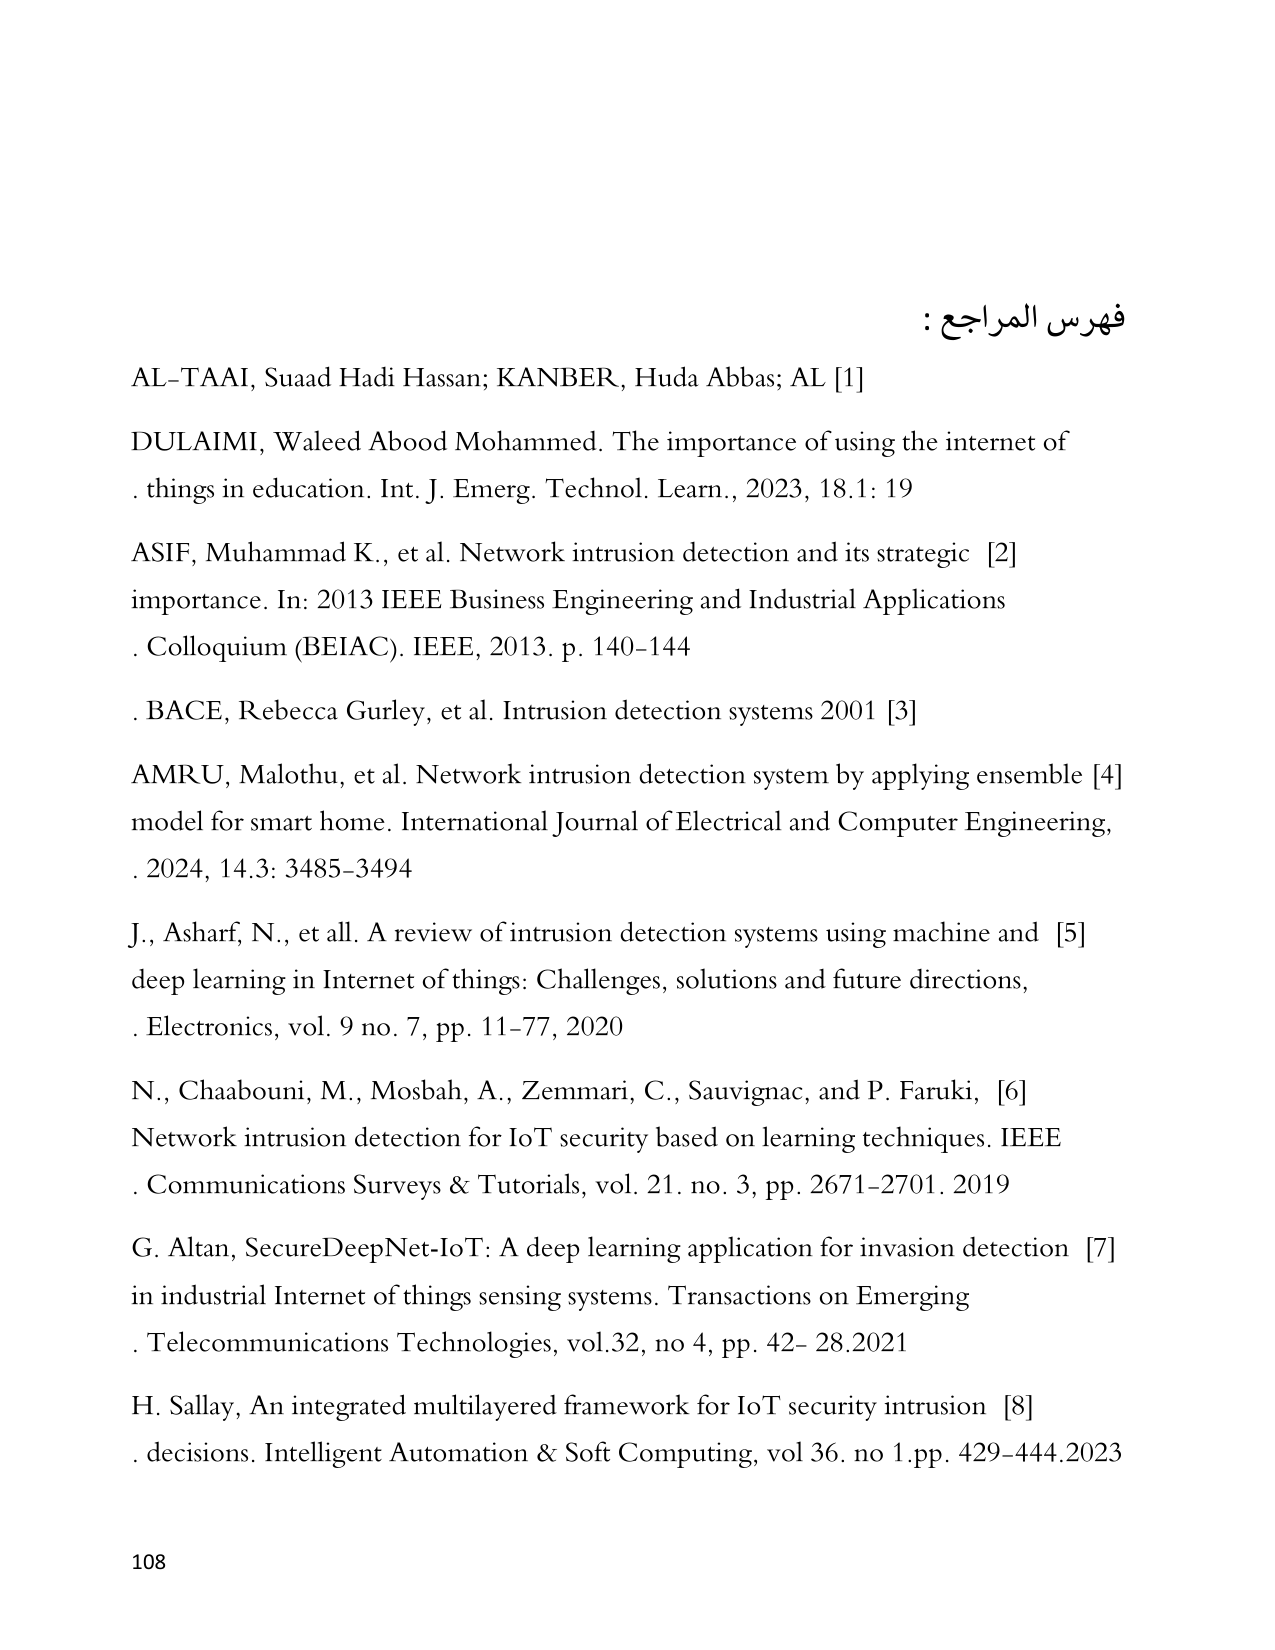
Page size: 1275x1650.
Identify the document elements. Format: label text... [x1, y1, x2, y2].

text [3] BACE, Rebecca Gurley, et al. Intrusion detection systems 2001 . [131, 692, 1126, 736]
text [5] J., Asharf, N., et all. A review of intrusion detection systems using machine and deep learning in Internet of things: Challenges, solutions and future directions, Electronics, vol. 9 no. 7, pp. 11-77, 2020 . [131, 914, 1126, 1052]
text [6] N., Chaabouni, M., Mosbah, A., Zemmari, C., Sauvignac, and P. Faruki, Network intrusion detection for IoT security based on learning techniques. IEEE Communications Surveys & Tutorials, vol. 21. no. 3, pp. 2671-2701. 2019 . [131, 1072, 1126, 1210]
text [7] G. Altan, SecureDeepNet‐IoT: A deep learning application for invasion detection in industrial Internet of things sensing systems. Transactions on Emerging Telecommunications Technologies, vol.32, no 4, pp. 42- 28.2021 . [131, 1230, 1126, 1368]
text [1] AL-TAAI, Suaad Hadi Hassan; KANBER, Huda Abbas; AL [131, 360, 1126, 403]
text [8] H. Sallay, An integrated multilayered framework for IoT security intrusion decisions. Intelligent Automation & Soft Computing, vol 36. no 1.pp. 429-444.2023 . [131, 1388, 1126, 1478]
text [2] ASIF, Muhammad K., et al. Network intrusion detection and its strategic importance. In: 2013 IEEE Business Engineering and Industrial Applications Colloquium (BEIAC). IEEE, 2013. p. 140-144 . [131, 534, 1126, 672]
text DULAIMI, Waleed Abood Mohammed. The importance of using the internet of things in education. Int. J. Emerg. Technol. Learn., 2023, 18.1: 19 . [131, 424, 1126, 514]
text فهرس المراجع : [131, 294, 1126, 339]
text [4] AMRU, Malothu, et al. Network intrusion detection system by applying ensemble model for smart home. International Journal of Electrical and Computer Engineering, 2024, 14.3: 3485-3494 . [131, 756, 1126, 894]
